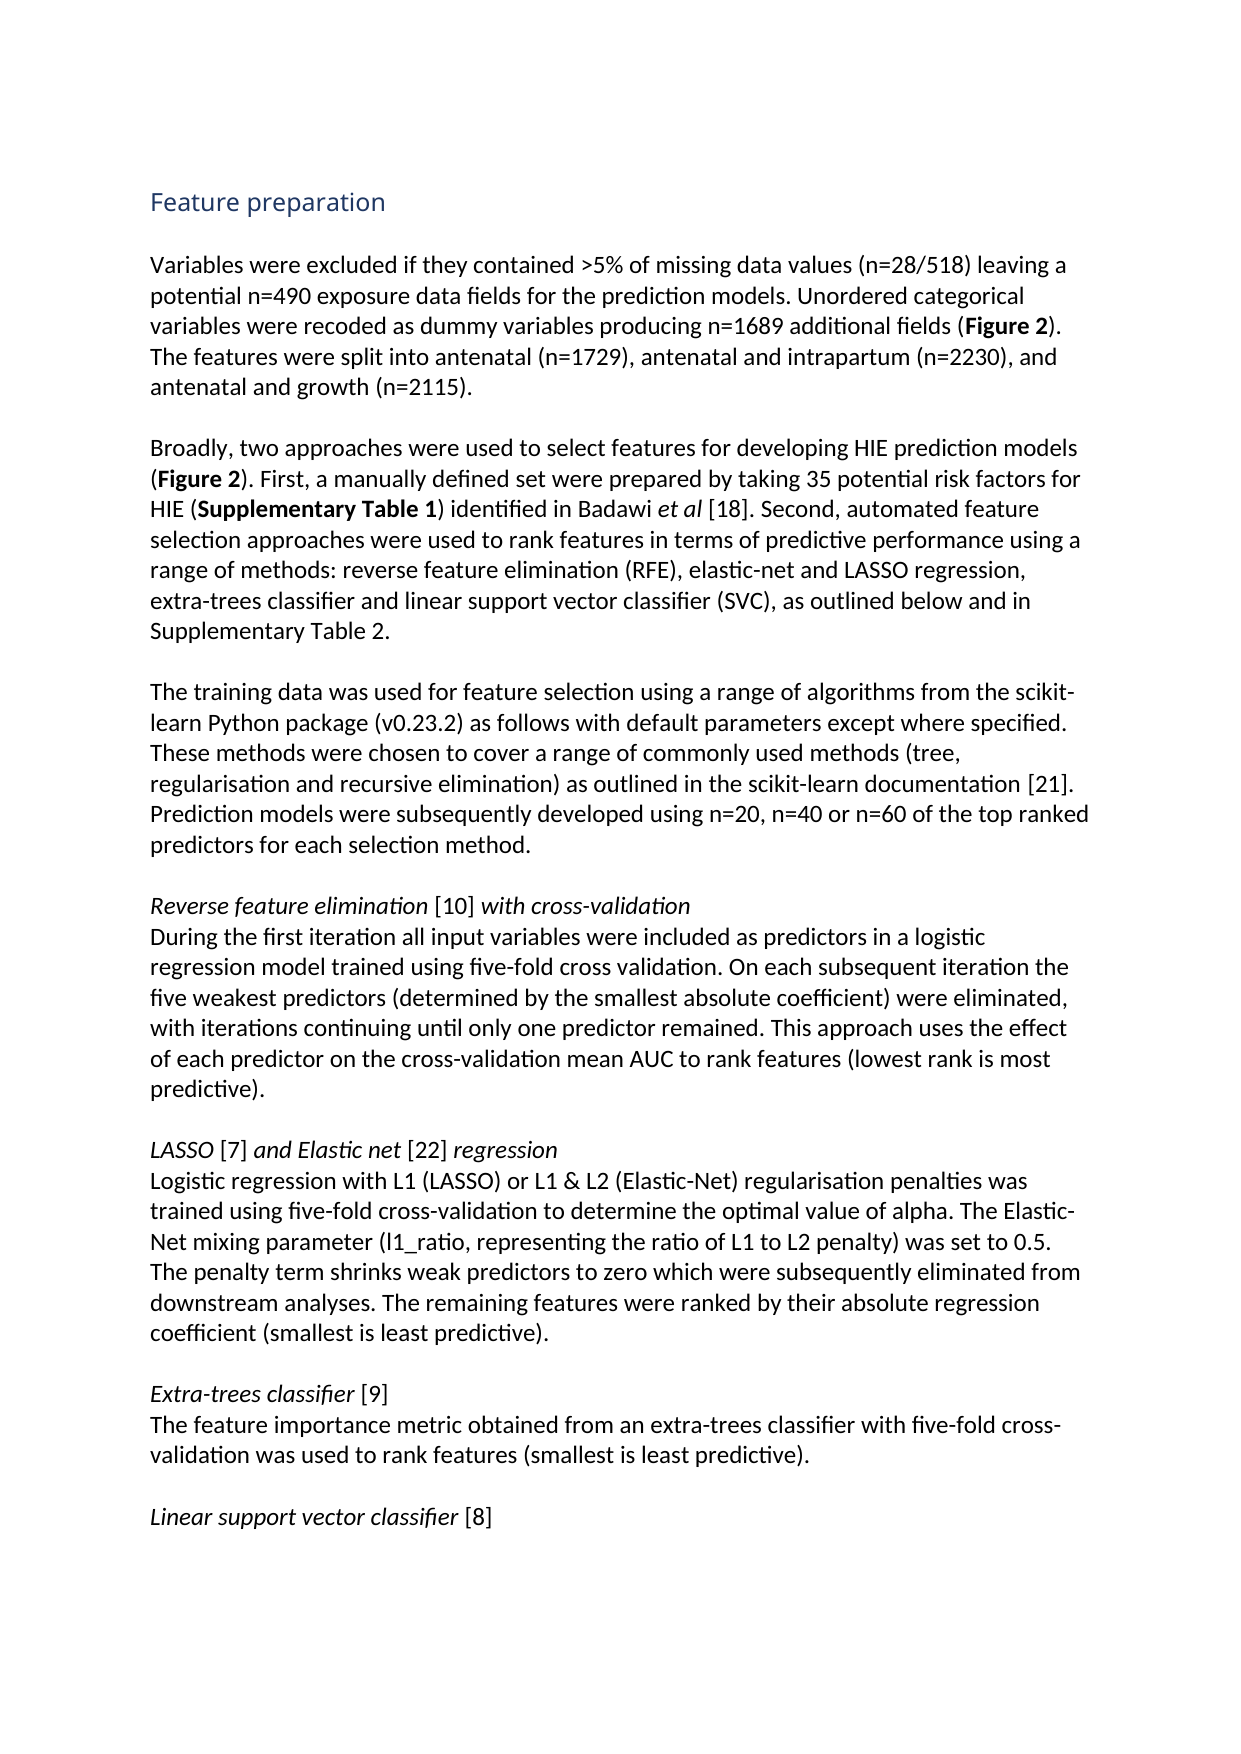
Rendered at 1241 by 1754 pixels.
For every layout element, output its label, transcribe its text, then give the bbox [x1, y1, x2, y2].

text The training data was used for feature selection using a range of algorithms from the scikit-learn Python package (v0.23.2) as follows with default parameters except where specified. These methods were chosen to cover a range of commonly used methods (tree, regularisation and recursive elimination) as outlined in the scikit-learn documentation [21]. Prediction models were subsequently developed using n=20, n=40 or n=60 of the top ranked predictors for each selection method. [150, 677, 1090, 860]
text During the first iteration all input variables were included as predictors in a logistic regression model trained using five-fold cross validation. On each subsequent iteration the five weakest predictors (determined by the smallest absolute coefficient) were eliminated, with iterations continuing until only one predictor remained. This approach uses the effect of each predictor on the cross-validation mean AUC to rank features (lowest rank is most predictive). [150, 921, 1090, 1104]
text The feature importance metric obtained from an extra-trees classifier with five-fold cross-validation was used to rank features (smallest is least predictive). [150, 1409, 1090, 1470]
text Linear support vector classifier [8] [150, 1501, 1090, 1531]
text Reverse feature elimination [10] with cross-validation [150, 890, 1090, 921]
subtitle Feature preparation [150, 185, 1090, 219]
text Extra-trees classifier [9] [150, 1378, 1090, 1409]
text Variables were excluded if they contained >5% of missing data values (n=28/518) leaving a potential n=490 exposure data fields for the prediction models. Unordered categorical variables were recoded as dummy variables producing n=1689 additional fields (Figure 2). The features were split into antenatal (n=1729), antenatal and intrapartum (n=2230), and antenatal and growth (n=2115). [150, 249, 1090, 402]
text Broadly, two approaches were used to select features for developing HIE prediction models (Figure 2). First, a manually defined set were prepared by taking 35 potential risk factors for HIE (Supplementary Table 1) identified in Badawi et al [18]. Second, automated feature selection approaches were used to rank features in terms of predictive performance using a range of methods: reverse feature elimination (RFE), elastic-net and LASSO regression, extra-trees classifier and linear support vector classifier (SVC), as outlined below and in Supplementary Table 2. [150, 432, 1090, 646]
text LASSO [7] and Elastic net [22] regression [150, 1134, 1090, 1165]
text Logistic regression with L1 (LASSO) or L1 & L2 (Elastic-Net) regularisation penalties was trained using five-fold cross-validation to determine the optimal value of alpha. The Elastic-Net mixing parameter (l1_ratio, representing the ratio of L1 to L2 penalty) was set to 0.5. The penalty term shrinks weak predictors to zero which were subsequently eliminated from downstream analyses. The remaining features were ranked by their absolute regression coefficient (smallest is least predictive). [150, 1165, 1090, 1348]
